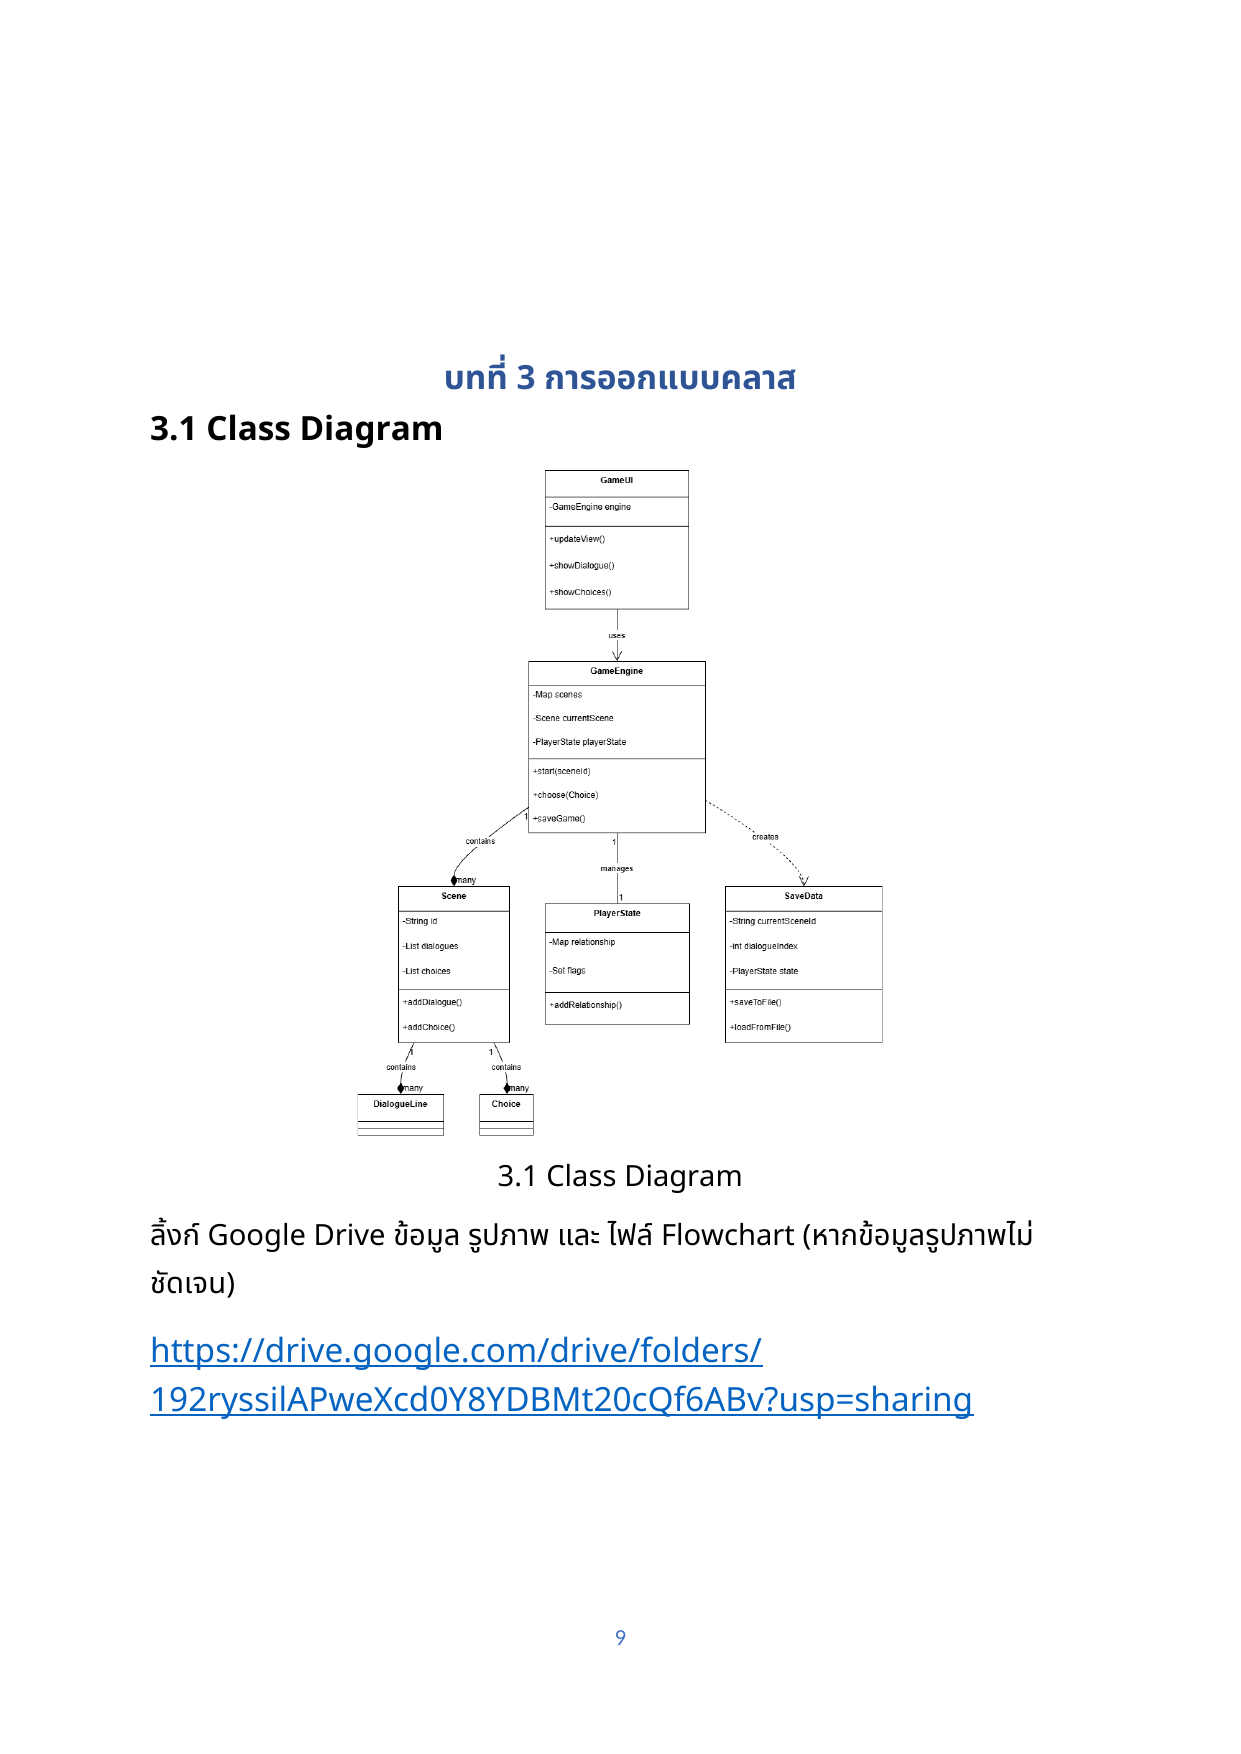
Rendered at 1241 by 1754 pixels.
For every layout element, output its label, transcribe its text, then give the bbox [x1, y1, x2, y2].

text https://drive.google.com/drive/folders/192ryssilAPweXcd0Y8YDBMt20cQf6ABv?usp=sharing [150, 1327, 1090, 1421]
text 3.1 Class Diagram [150, 405, 1090, 450]
text ลิ้งก์ Google Drive ข้อมูล รูปภาพ และ ไฟล์ Flowchart (หากข้อมูลรูปภาพไม่ชัดเจน) [150, 1214, 1090, 1306]
subtitle บทที่ 3 การออกแบบคลาส [150, 354, 1090, 405]
text 3.1 Class Diagram [150, 1155, 1090, 1194]
picture [357, 470, 883, 1136]
